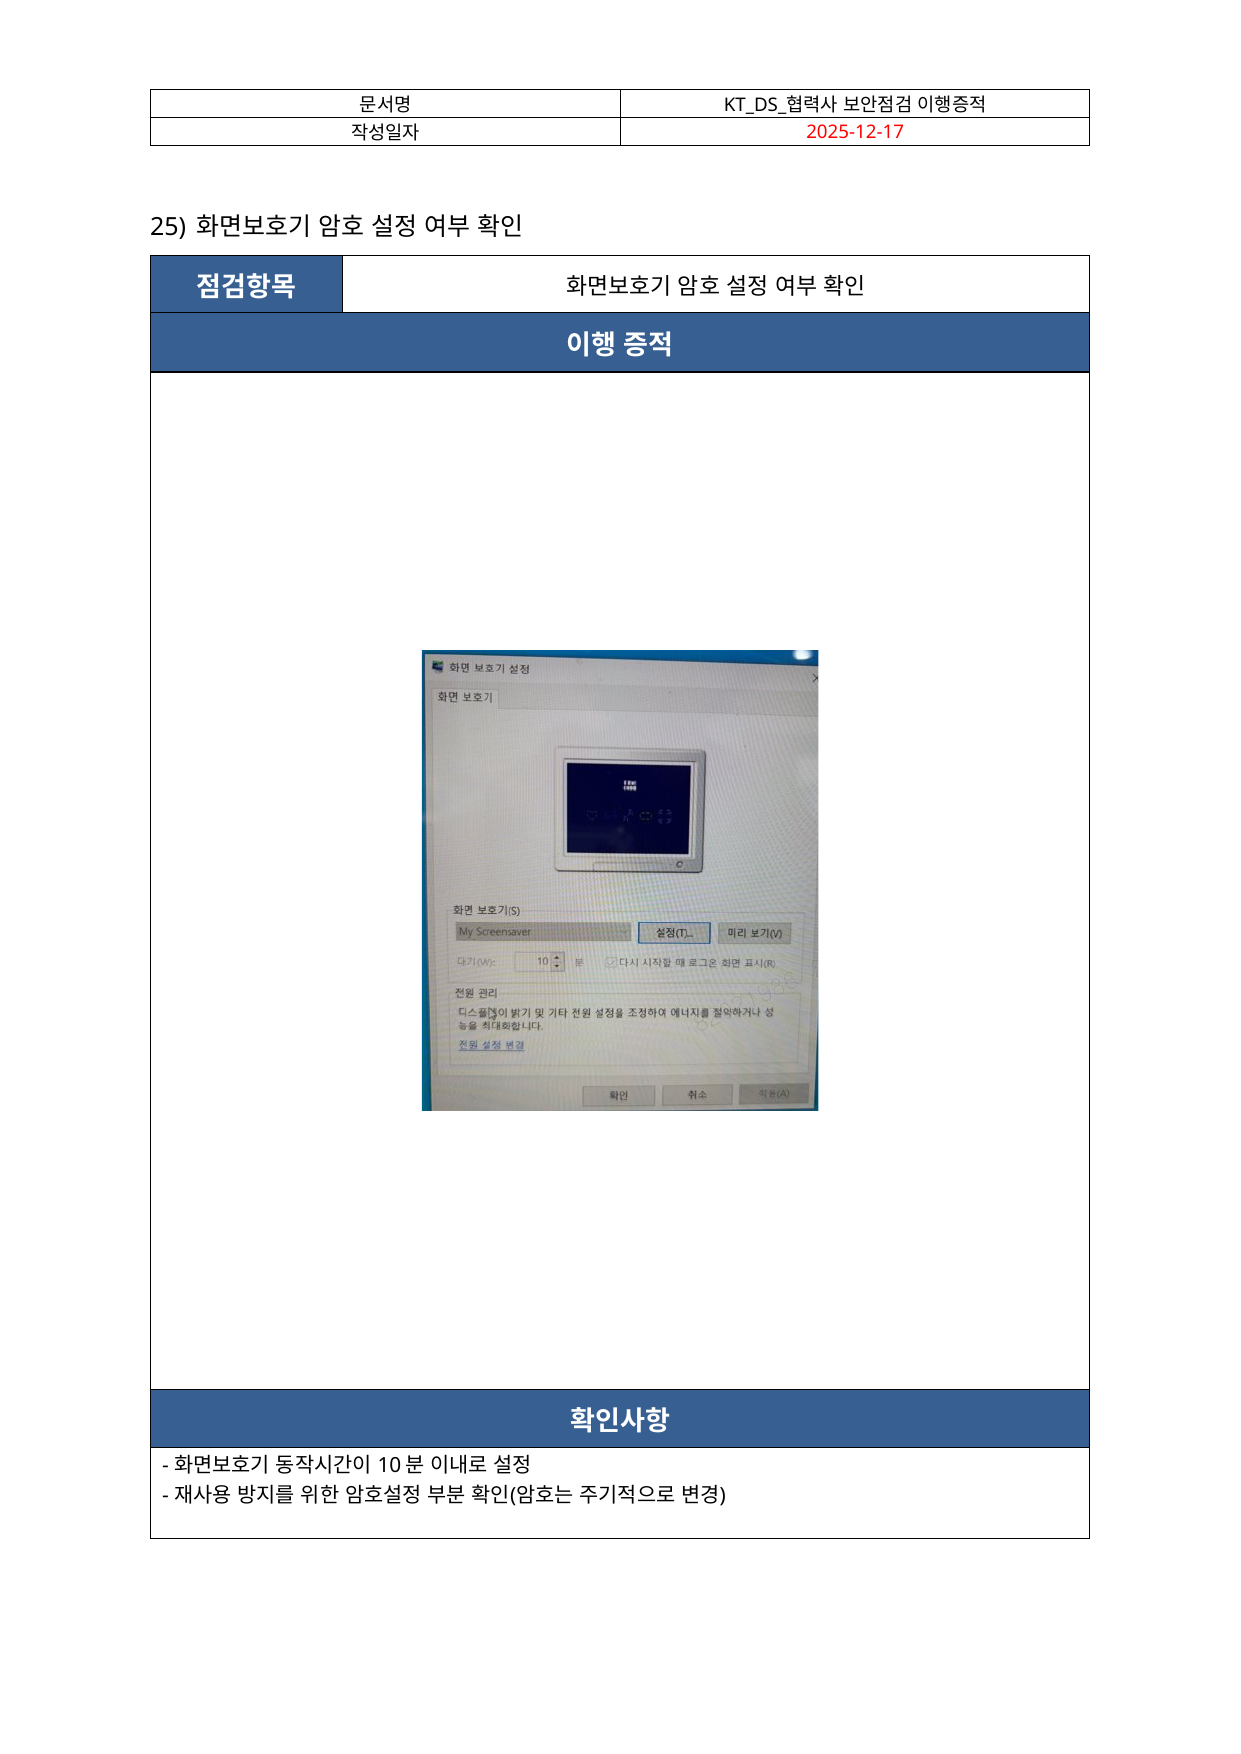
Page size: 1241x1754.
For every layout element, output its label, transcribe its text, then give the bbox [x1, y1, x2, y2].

picture [421, 650, 819, 1111]
table_cell 확인사항 [151, 1390, 1089, 1447]
table_header 화면보호기 암호 설정 여부 확인 [343, 256, 1089, 312]
table_cell - 화면보호기 동작시간이 10분 이내로 설정 - 재사용 방지를 위한 암호설정 부분 확인(암호는 주기적으로 변경) [151, 1448, 1089, 1538]
table_cell [151, 373, 1089, 1389]
table_header 점검항목 [151, 256, 342, 312]
subtitle 화면보호기 암호 설정 여부 확인 [150, 206, 1090, 243]
table_cell 이행 증적 [151, 313, 1089, 371]
